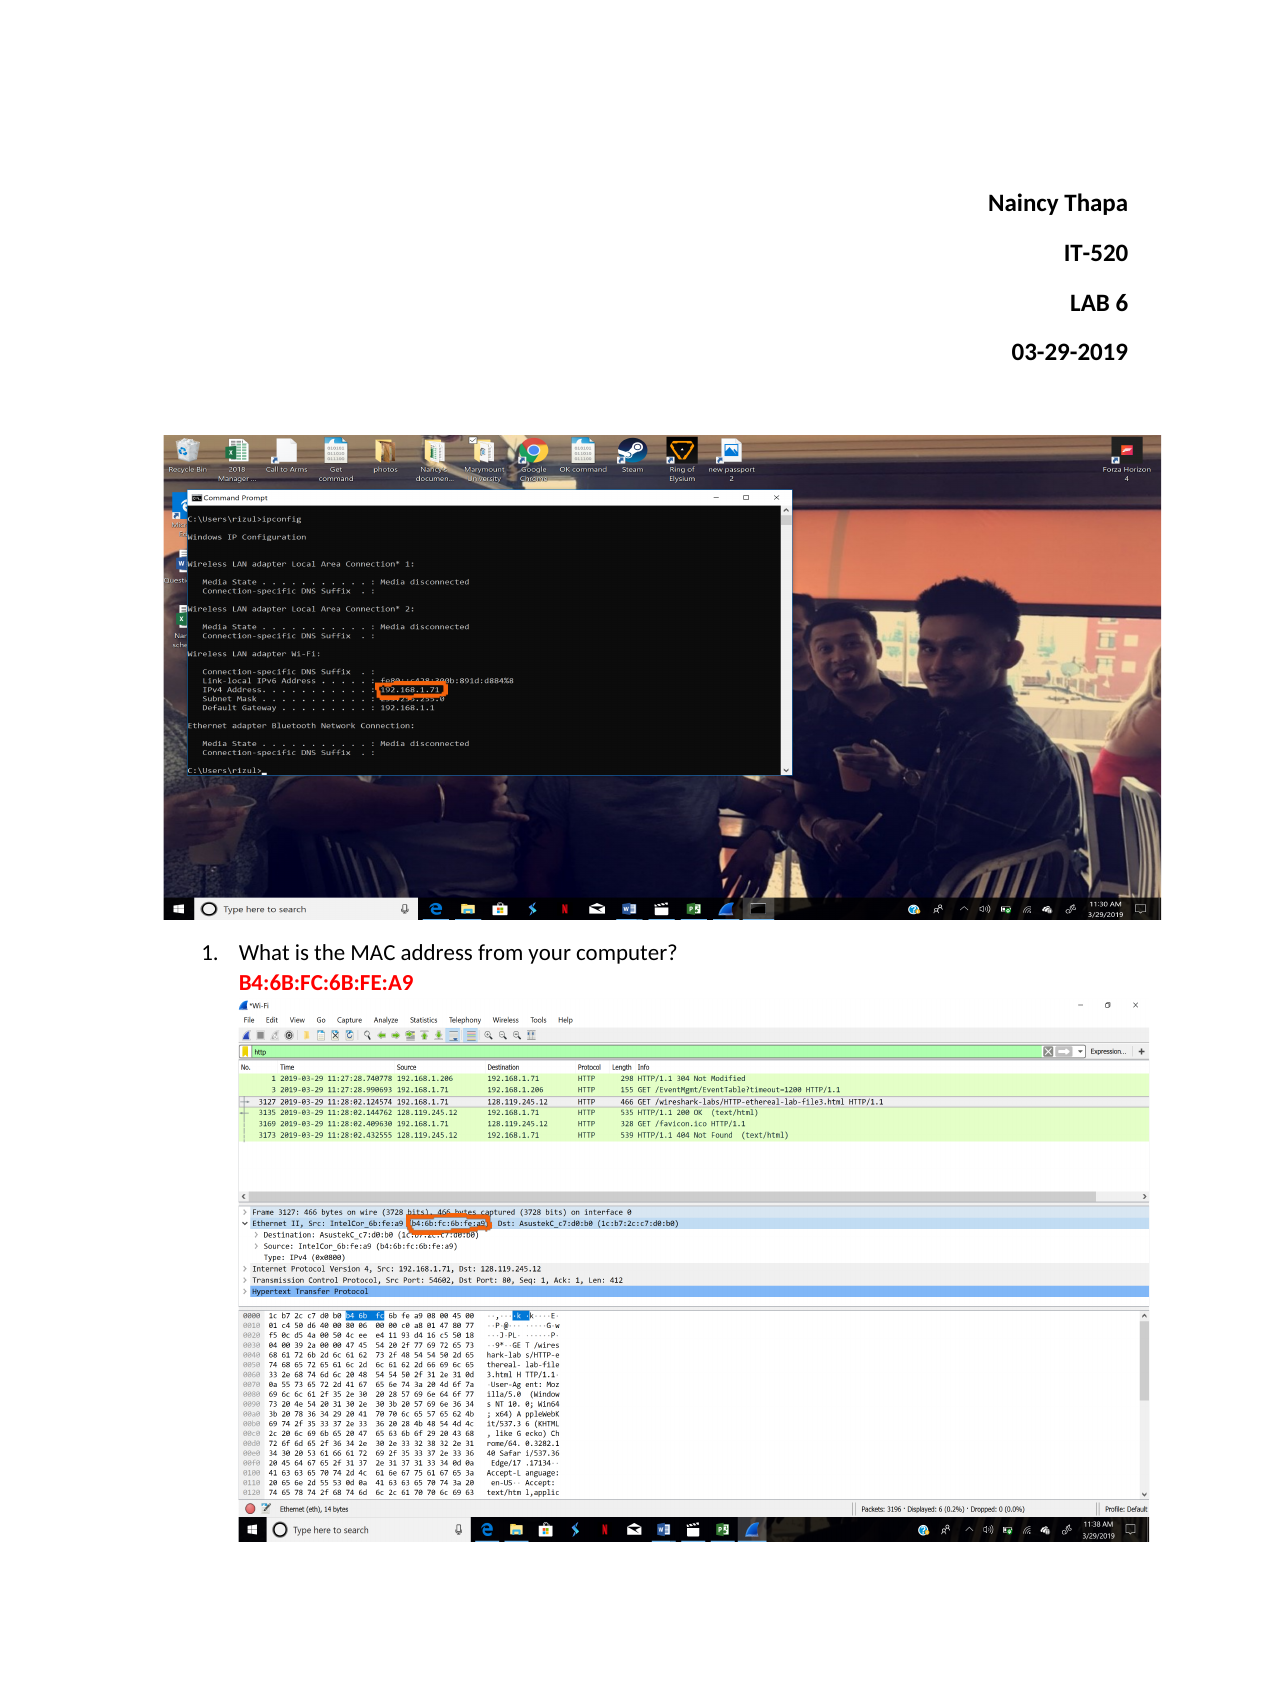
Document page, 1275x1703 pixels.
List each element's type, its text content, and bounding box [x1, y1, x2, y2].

list B4:6B:FC:6B:FE:A9 [238, 968, 1128, 997]
picture [238, 998, 1150, 1542]
list What is the MAC address from your computer? [201, 938, 1128, 966]
text IT-520 [163, 237, 1128, 268]
text LAB 6 [163, 287, 1128, 317]
text 03-29-2019 [163, 336, 1128, 367]
text Naincy Thapa [163, 187, 1128, 218]
picture [163, 435, 1162, 920]
